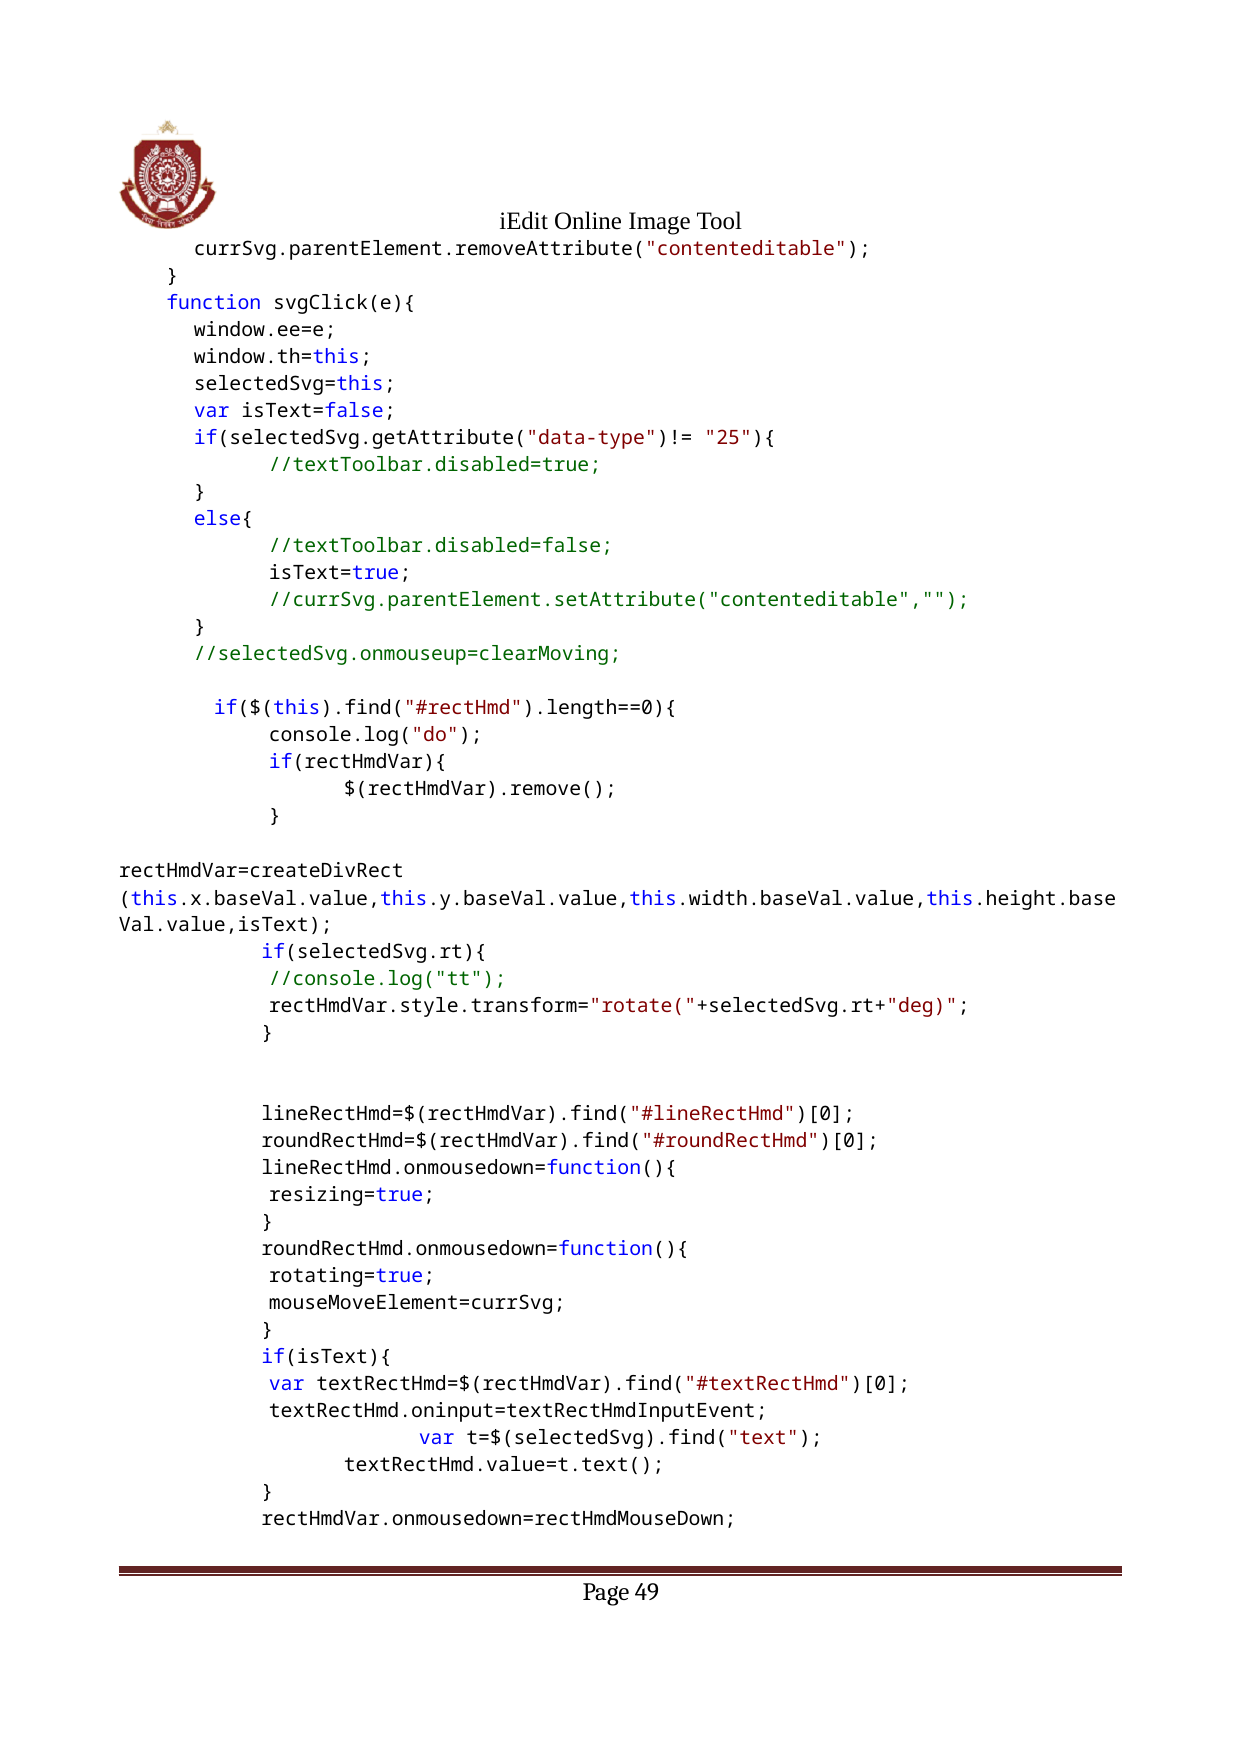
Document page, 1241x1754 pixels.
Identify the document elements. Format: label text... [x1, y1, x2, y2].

text mouseMoveElement=currSvg; [118, 1288, 1122, 1315]
text resizing=true; [118, 1181, 1122, 1207]
text } [118, 612, 1122, 639]
text //selectedSvg.onmouseup=clearMoving; [118, 639, 1122, 666]
text lineRectHmd.onmousedown=function(){ [118, 1153, 1122, 1181]
text currSvg.parentElement.removeAttribute("contenteditable"); [118, 234, 1122, 261]
text //textToolbar.disabled=true; [118, 450, 1122, 477]
text } [118, 1207, 1122, 1234]
text } [118, 1019, 1122, 1046]
text //textToolbar.disabled=false; [118, 531, 1122, 558]
text var t=$(selectedSvg).find("text"); [118, 1423, 1122, 1450]
text console.log("do"); [118, 720, 1122, 747]
text var isText=false; [118, 396, 1122, 423]
text else{ [118, 504, 1122, 531]
text roundRectHmd.onmousedown=function(){ [118, 1234, 1122, 1261]
text textRectHmd.oninput=textRectHmdInputEvent; [118, 1396, 1122, 1423]
text textRectHmd.value=t.text(); [118, 1450, 1122, 1477]
text roundRectHmd=$(rectHmdVar).find("#roundRectHmd")[0]; [118, 1127, 1122, 1153]
text } [118, 801, 1122, 828]
text selectedSvg=this; [118, 369, 1122, 396]
text var textRectHmd=$(rectHmdVar).find("#textRectHmd")[0]; [118, 1369, 1122, 1396]
text rectHmdVar.onmousedown=rectHmdMouseDown; [118, 1504, 1122, 1531]
text } [118, 477, 1122, 504]
text if(isText){ [118, 1342, 1122, 1369]
text if(rectHmdVar){ [118, 747, 1122, 774]
text rotating=true; [118, 1261, 1122, 1288]
text if($(this).find("#rectHmd").length==0){ [118, 693, 1122, 720]
text } [118, 1315, 1122, 1342]
text isText=true; [118, 558, 1122, 585]
text lineRectHmd=$(rectHmdVar).find("#lineRectHmd")[0]; [118, 1099, 1122, 1127]
text window.ee=e; [118, 315, 1122, 342]
text //currSvg.parentElement.setAttribute("contenteditable",""); [118, 585, 1122, 612]
text if(selectedSvg.getAttribute("data-type")!= "25"){ [118, 423, 1122, 450]
text if(selectedSvg.rt){ [118, 938, 1122, 965]
text rectHmdVar=createDivRect(this.x.baseVal.value,this.y.baseVal.value,this.width.baseVal.value,this.height.baseVal.value,isText); [118, 828, 1122, 938]
text //console.log("tt"); [118, 965, 1122, 992]
picture [118, 118, 224, 229]
text rectHmdVar.style.transform="rotate("+selectedSvg.rt+"deg)"; [118, 992, 1122, 1019]
text $(rectHmdVar).remove(); [118, 774, 1122, 801]
text window.th=this; [118, 342, 1122, 369]
text } [118, 1477, 1122, 1504]
text } [118, 261, 1122, 288]
text function svgClick(e){ [118, 288, 1122, 315]
